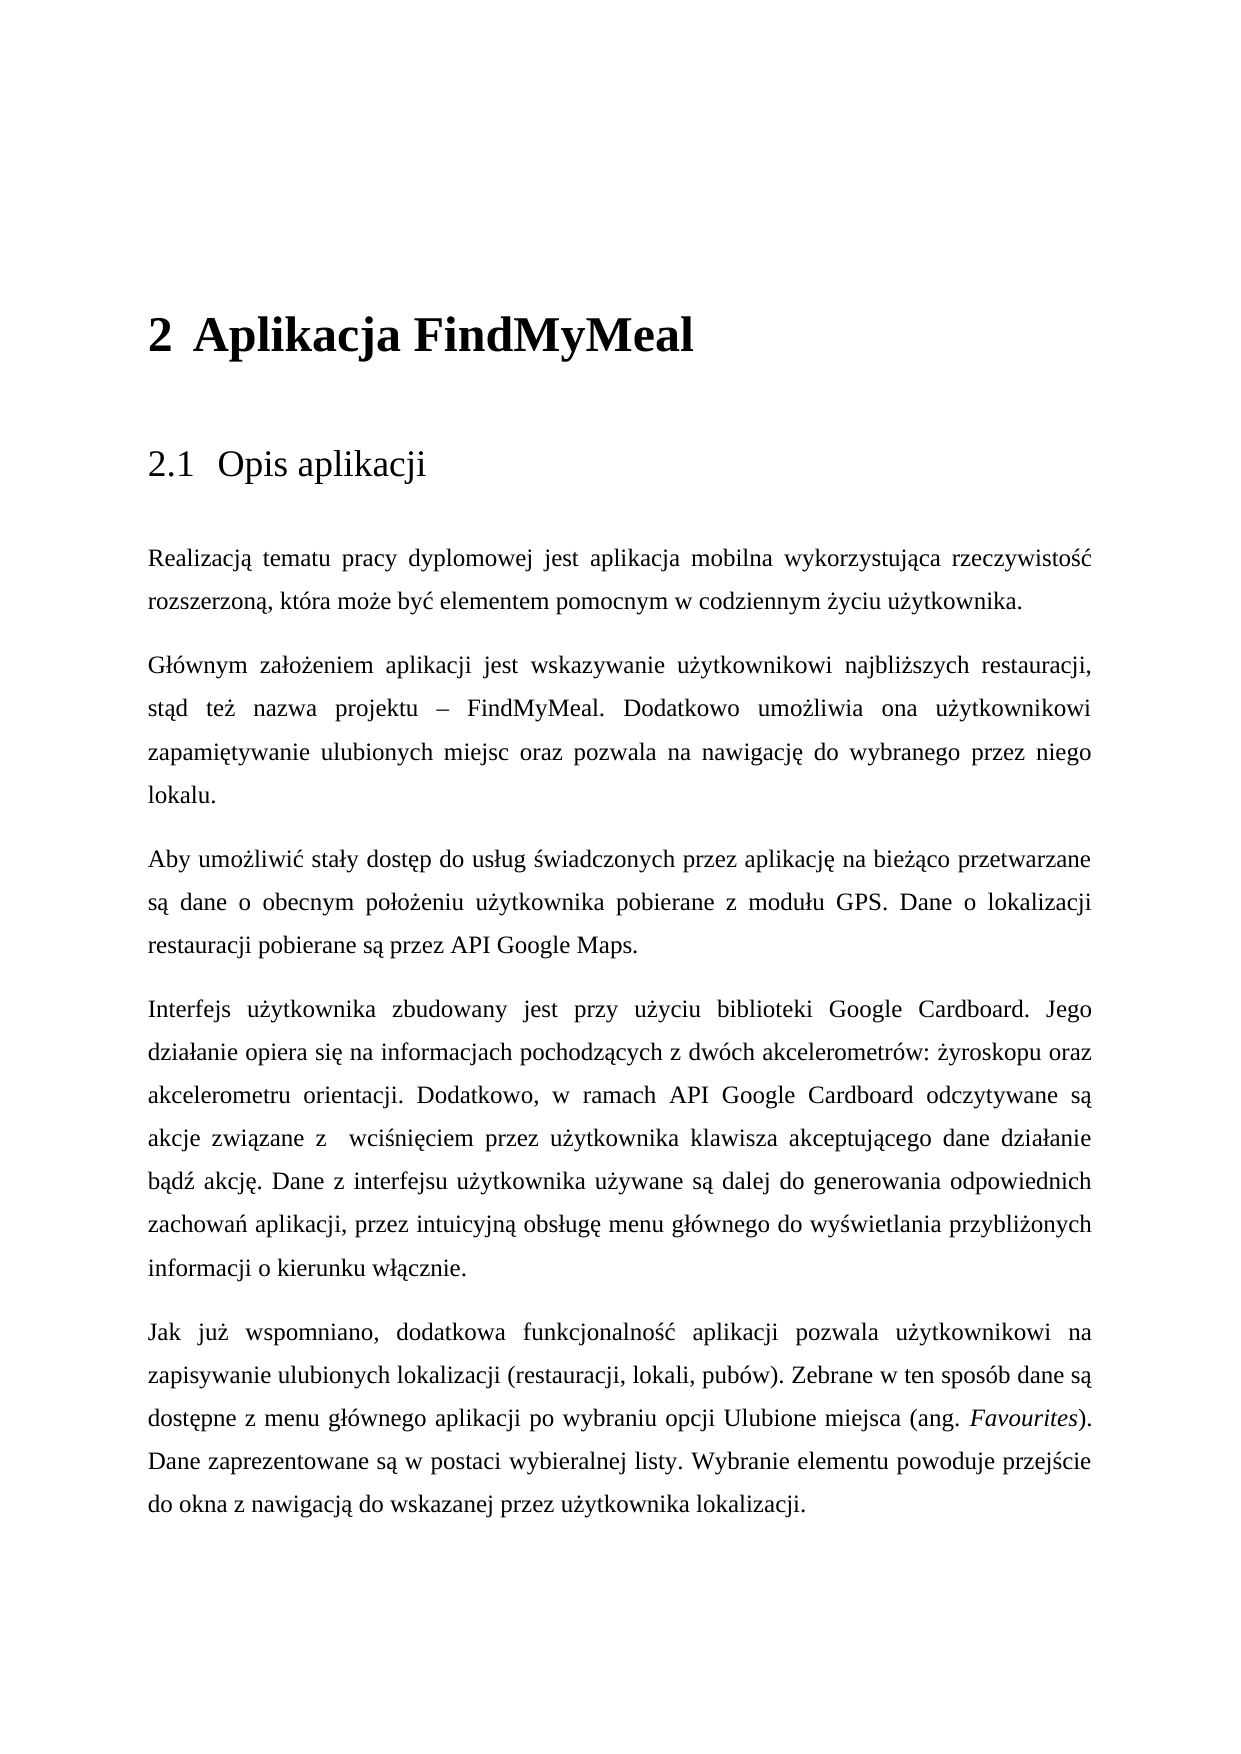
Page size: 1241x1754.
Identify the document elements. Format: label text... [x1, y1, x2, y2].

text Aby umożliwić stały dostęp do usług świadczonych przez aplikację na bieżąco przetwarzane są dane o obecnym położeniu użytkownika pobierane z modułu GPS. Dane o lokalizacji restauracji pobierane są przez API Google Maps. [148, 844, 1092, 959]
subtitle Opis aplikacji [148, 441, 1092, 484]
text Realizacją tematu pracy dyplomowej jest aplikacja mobilna wykorzystująca rzeczywistość rozszerzoną, która może być elementem pomocnym w codziennym życiu użytkownika. [148, 543, 1092, 615]
subtitle Aplikacja FindMyMeal [148, 305, 1092, 362]
text Interfejs użytkownika zbudowany jest przy użyciu biblioteki Google Cardboard. Jego działanie opiera się na informacjach pochodzących z dwóch akcelerometrów: żyroskopu oraz akcelerometru orientacji. Dodatkowo, w ramach API Google Cardboard odczytywane są akcje związane z wciśnięciem przez użytkownika klawisza akceptującego dane działanie bądź akcję. Dane z interfejsu użytkownika używane są dalej do generowania odpowiednich zachowań aplikacji, przez intuicyjną obsługę menu głównego do wyświetlania przybliżonych informacji o kierunku włącznie. [148, 994, 1092, 1281]
text Głównym założeniem aplikacji jest wskazywanie użytkownikowi najbliższych restauracji, stąd też nazwa projektu – FindMyMeal. Dodatkowo umożliwia ona użytkownikowi zapamiętywanie ulubionych miejsc oraz pozwala na nawigację do wybranego przez niego lokalu. [148, 650, 1092, 808]
text Jak już wspomniano, dodatkowa funkcjonalność aplikacji pozwala użytkownikowi na zapisywanie ulubionych lokalizacji (restauracji, lokali, pubów). Zebrane w ten sposób dane są dostępne z menu głównego aplikacji po wybraniu opcji Ulubione miejsca (ang. Favourites). Dane zaprezentowane są w postaci wybieralnej listy. Wybranie elementu powoduje przejście do okna z nawigacją do wskazanej przez użytkownika lokalizacji. [148, 1317, 1092, 1518]
